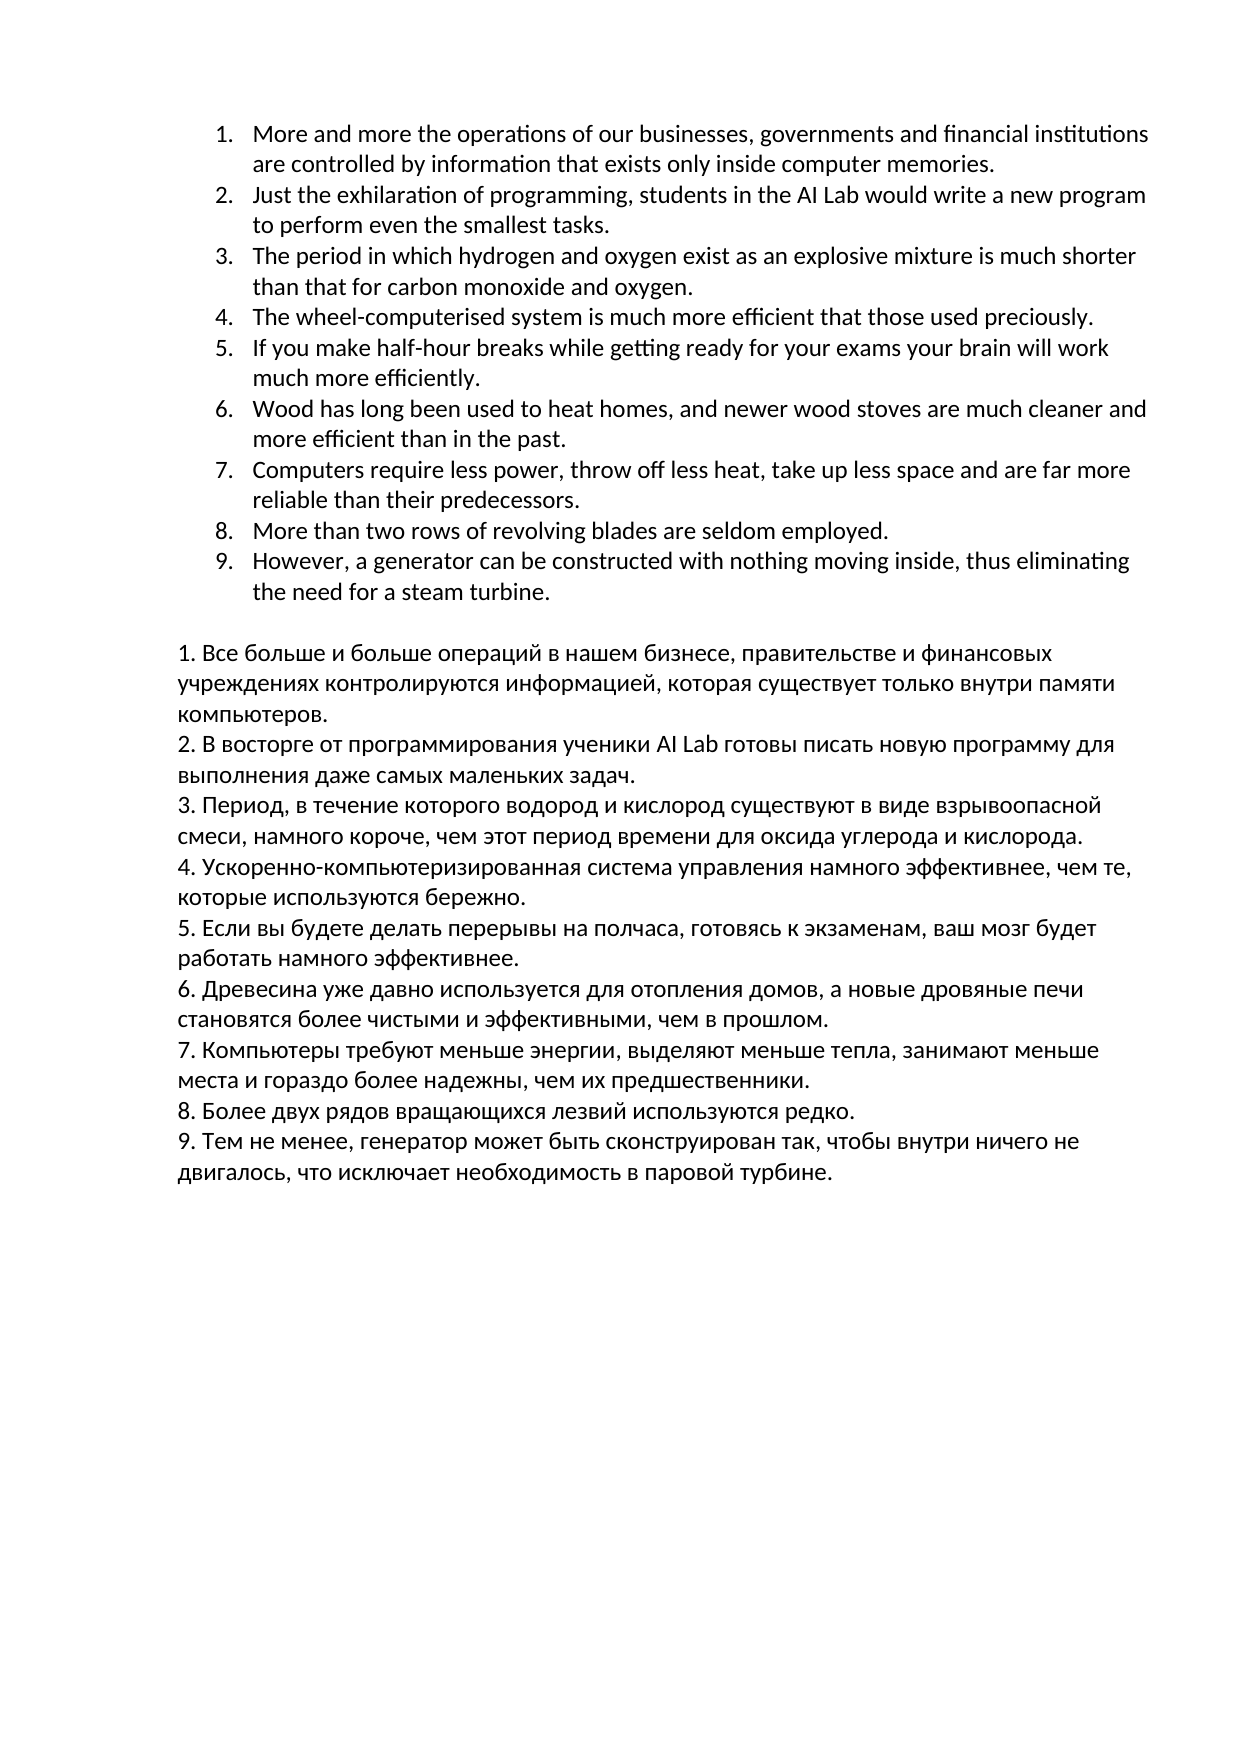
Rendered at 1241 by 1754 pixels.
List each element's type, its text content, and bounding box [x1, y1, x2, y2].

list The wheel-computerised system is much more efficient that those used preciously. [215, 301, 1152, 332]
text 5. Если вы будете делать перерывы на полчаса, готовясь к экзаменам, ваш мозг будет работать намного эффективнее. [177, 912, 1152, 973]
list Just the exhilaration of programming, students in the AI Lab would write a new program to perform even the smallest tasks. [215, 179, 1152, 240]
list More and more the operations of our businesses, governments and financial institutions are controlled by information that exists only inside computer memories. [215, 118, 1152, 179]
list Wood has long been used to heat homes, and newer wood stoves are much cleaner and more efficient than in the past. [215, 393, 1152, 454]
list The period in which hydrogen and oxygen exist as an explosive mixture is much shorter than that for carbon monoxide and oxygen. [215, 240, 1152, 301]
text 8. Более двух рядов вращающихся лезвий используются редко. [177, 1095, 1152, 1125]
list Computers require less power, throw off less heat, take up less space and are far more reliable than their predecessors. [215, 454, 1152, 515]
text 3. Период, в течение которого водород и кислород существуют в виде взрывоопасной смеси, намного короче, чем этот период времени для оксида углерода и кислорода. [177, 789, 1152, 851]
list More than two rows of revolving blades are seldom employed. [215, 515, 1152, 545]
text 2. В восторге от программирования ученики AI Lab готовы писать новую программу для выполнения даже самых маленьких задач. [177, 728, 1152, 789]
list If you make half-hour breaks while getting ready for your exams your brain will work much more efficiently. [215, 332, 1152, 393]
list However, a generator can be constructed with nothing moving inside, thus eliminating the need for a steam turbine. [215, 545, 1152, 606]
text 9. Тем не менее, генератор может быть сконструирован так, чтобы внутри ничего не двигалось, что исключает необходимость в паровой турбине. [177, 1125, 1152, 1186]
text 1. Все больше и больше операций в нашем бизнесе, правительстве и финансовых учреждениях контролируются информацией, которая существует только внутри памяти компьютеров. [177, 637, 1152, 728]
text 4. Ускоренно-компьютеризированная система управления намного эффективнее, чем те, которые используются бережно. [177, 851, 1152, 912]
text 7. Компьютеры требуют меньше энергии, выделяют меньше тепла, занимают меньше места и гораздо более надежны, чем их предшественники. [177, 1034, 1152, 1095]
text 6. Древесина уже давно используется для отопления домов, а новые дровяные печи становятся более чистыми и эффективными, чем в прошлом. [177, 973, 1152, 1034]
